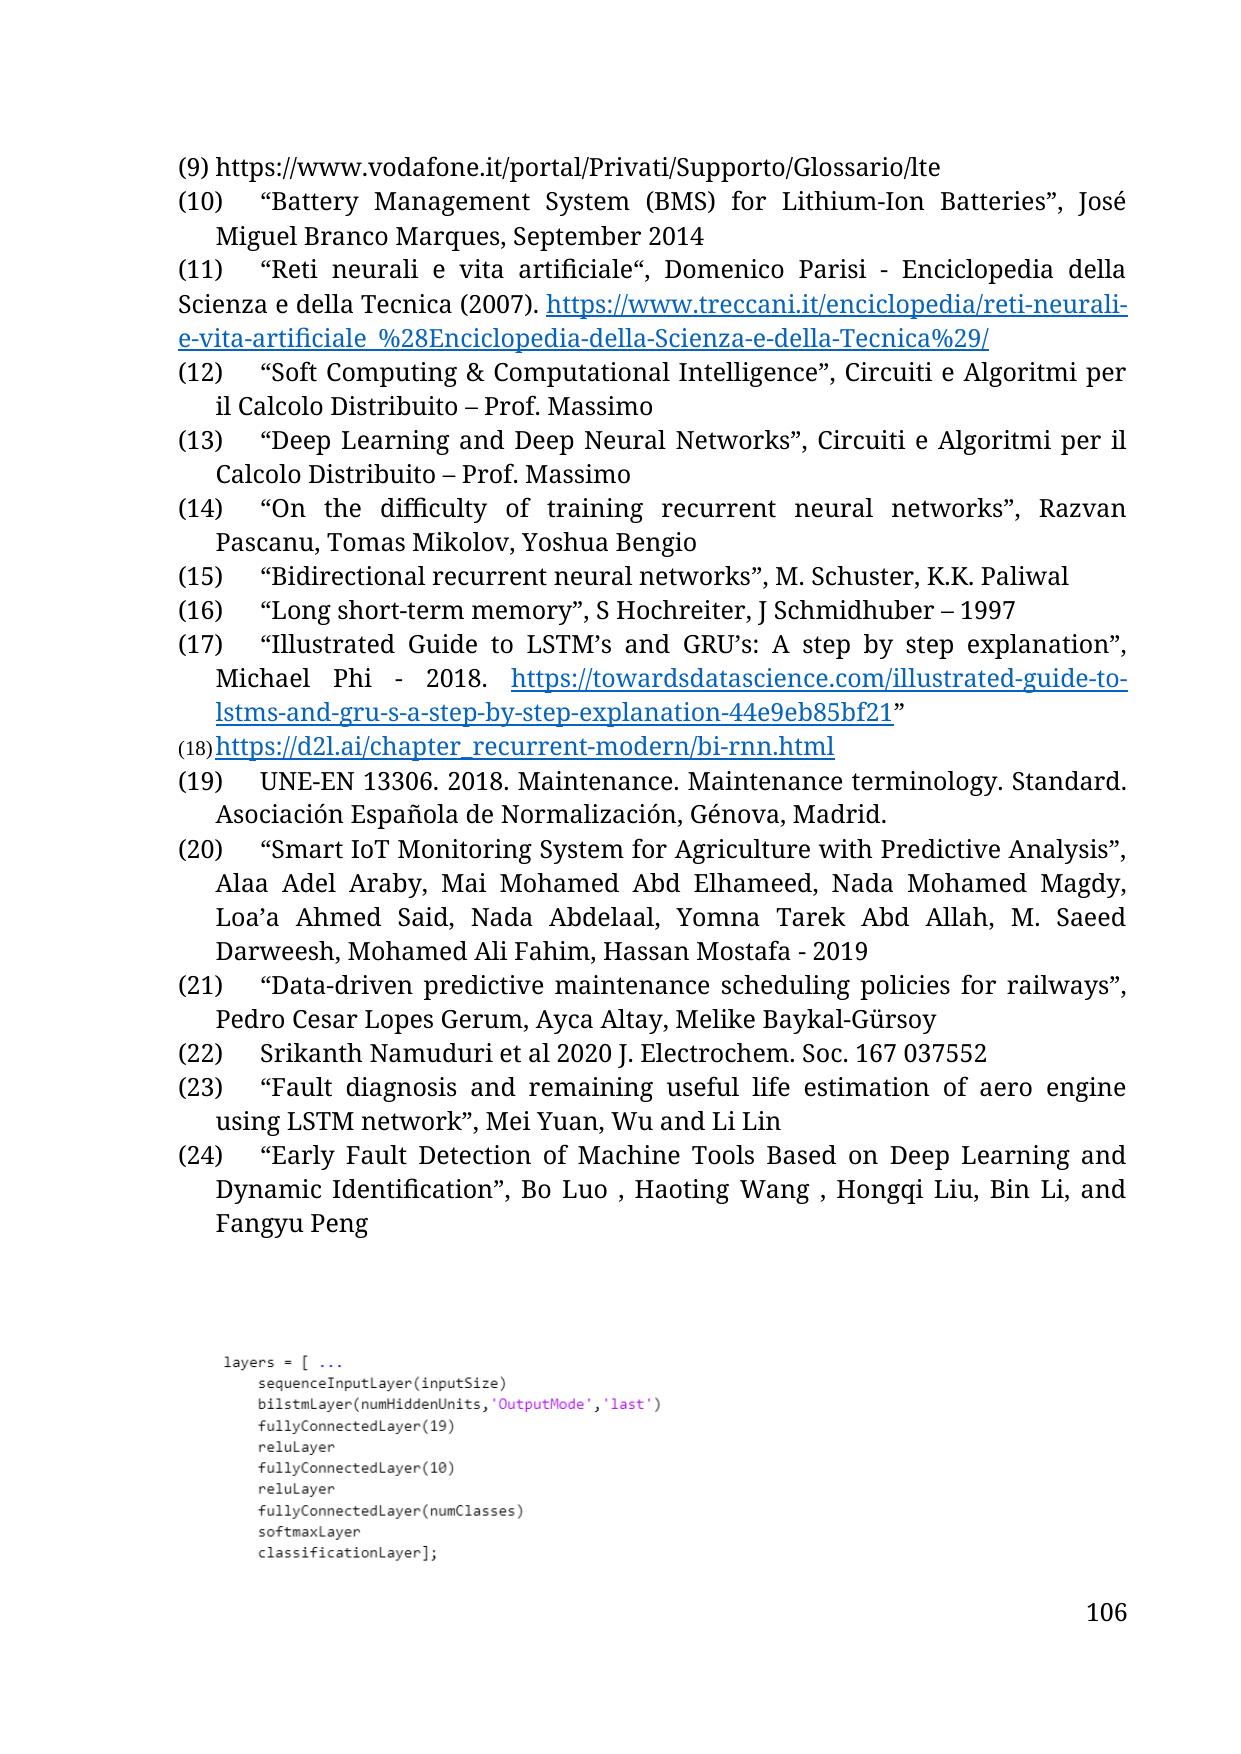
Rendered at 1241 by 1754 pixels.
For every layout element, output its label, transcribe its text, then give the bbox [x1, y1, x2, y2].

list “Deep Learning and Deep Neural Networks”, Circuiti e Algoritmi per il Calcolo Distribuito – Prof. Massimo [178, 422, 1128, 491]
list “Data-driven predictive maintenance scheduling policies for railways”, Pedro Cesar Lopes Gerum, Ayca Altay, Melike Baykal-Gürsoy [178, 967, 1128, 1036]
list “Early Fault Detection of Machine Tools Based on Deep Learning and Dynamic Identification”, Bo Luo , Haoting Wang , Hongqi Liu, Bin Li, and Fangyu Peng [178, 1138, 1128, 1240]
list “Battery Management System (BMS) for Lithium-Ion Batteries”, José Miguel Branco Marques, September 2014 [178, 184, 1128, 252]
list https://www.vodafone.it/portal/Privati/Supporto/Glossario/lte [178, 150, 1128, 184]
list “Illustrated Guide to LSTM’s and GRU’s: A step by step explanation”, Michael Phi - 2018. https://towardsdatascience.com/illustrated-guide-to-lstms-and-gru-s-a-step-by-step-explanation-44e9eb85bf21” [178, 627, 1128, 729]
picture [215, 1342, 672, 1569]
list “Soft Computing & Computational Intelligence”, Circuiti e Algoritmi per il Calcolo Distribuito – Prof. Massimo [178, 354, 1128, 422]
list “Reti neurali e vita artificiale“, Domenico Parisi - Enciclopedia della Scienza e della Tecnica (2007). https://www.treccani.it/enciclopedia/reti-neurali-e-vita-artificiale_%28Enciclopedia-della-Scienza-e-della-Tecnica%29/ [178, 252, 1128, 354]
list “Smart IoT Monitoring System for Agriculture with Predictive Analysis”, Alaa Adel Araby, Mai Mohamed Abd Elhameed, Nada Mohamed Magdy, Loa’a Ahmed Said, Nada Abdelaal, Yomna Tarek Abd Allah, M. Saeed Darweesh, Mohamed Ali Fahim, Hassan Mostafa - 2019 [178, 831, 1128, 967]
list “On the difficulty of training recurrent neural networks”, Razvan Pascanu, Tomas Mikolov, Yoshua Bengio [178, 491, 1128, 559]
list “Bidirectional recurrent neural networks”, M. Schuster, K.K. Paliwal [178, 559, 1128, 593]
list UNE-EN 13306. 2018. Maintenance. Maintenance terminology. Standard. Asociación Española de Normalización, Génova, Madrid. [178, 763, 1128, 831]
list Srikanth Namuduri et al 2020 J. Electrochem. Soc. 167 037552 [178, 1036, 1128, 1070]
list “Long short-term memory”, S Hochreiter, J Schmidhuber – 1997 [178, 593, 1128, 627]
list https://d2l.ai/chapter_recurrent-modern/bi-rnn.html [178, 729, 1128, 763]
list “Fault diagnosis and remaining useful life estimation of aero engine using LSTM network”, Mei Yuan, Wu and Li Lin [178, 1070, 1128, 1138]
